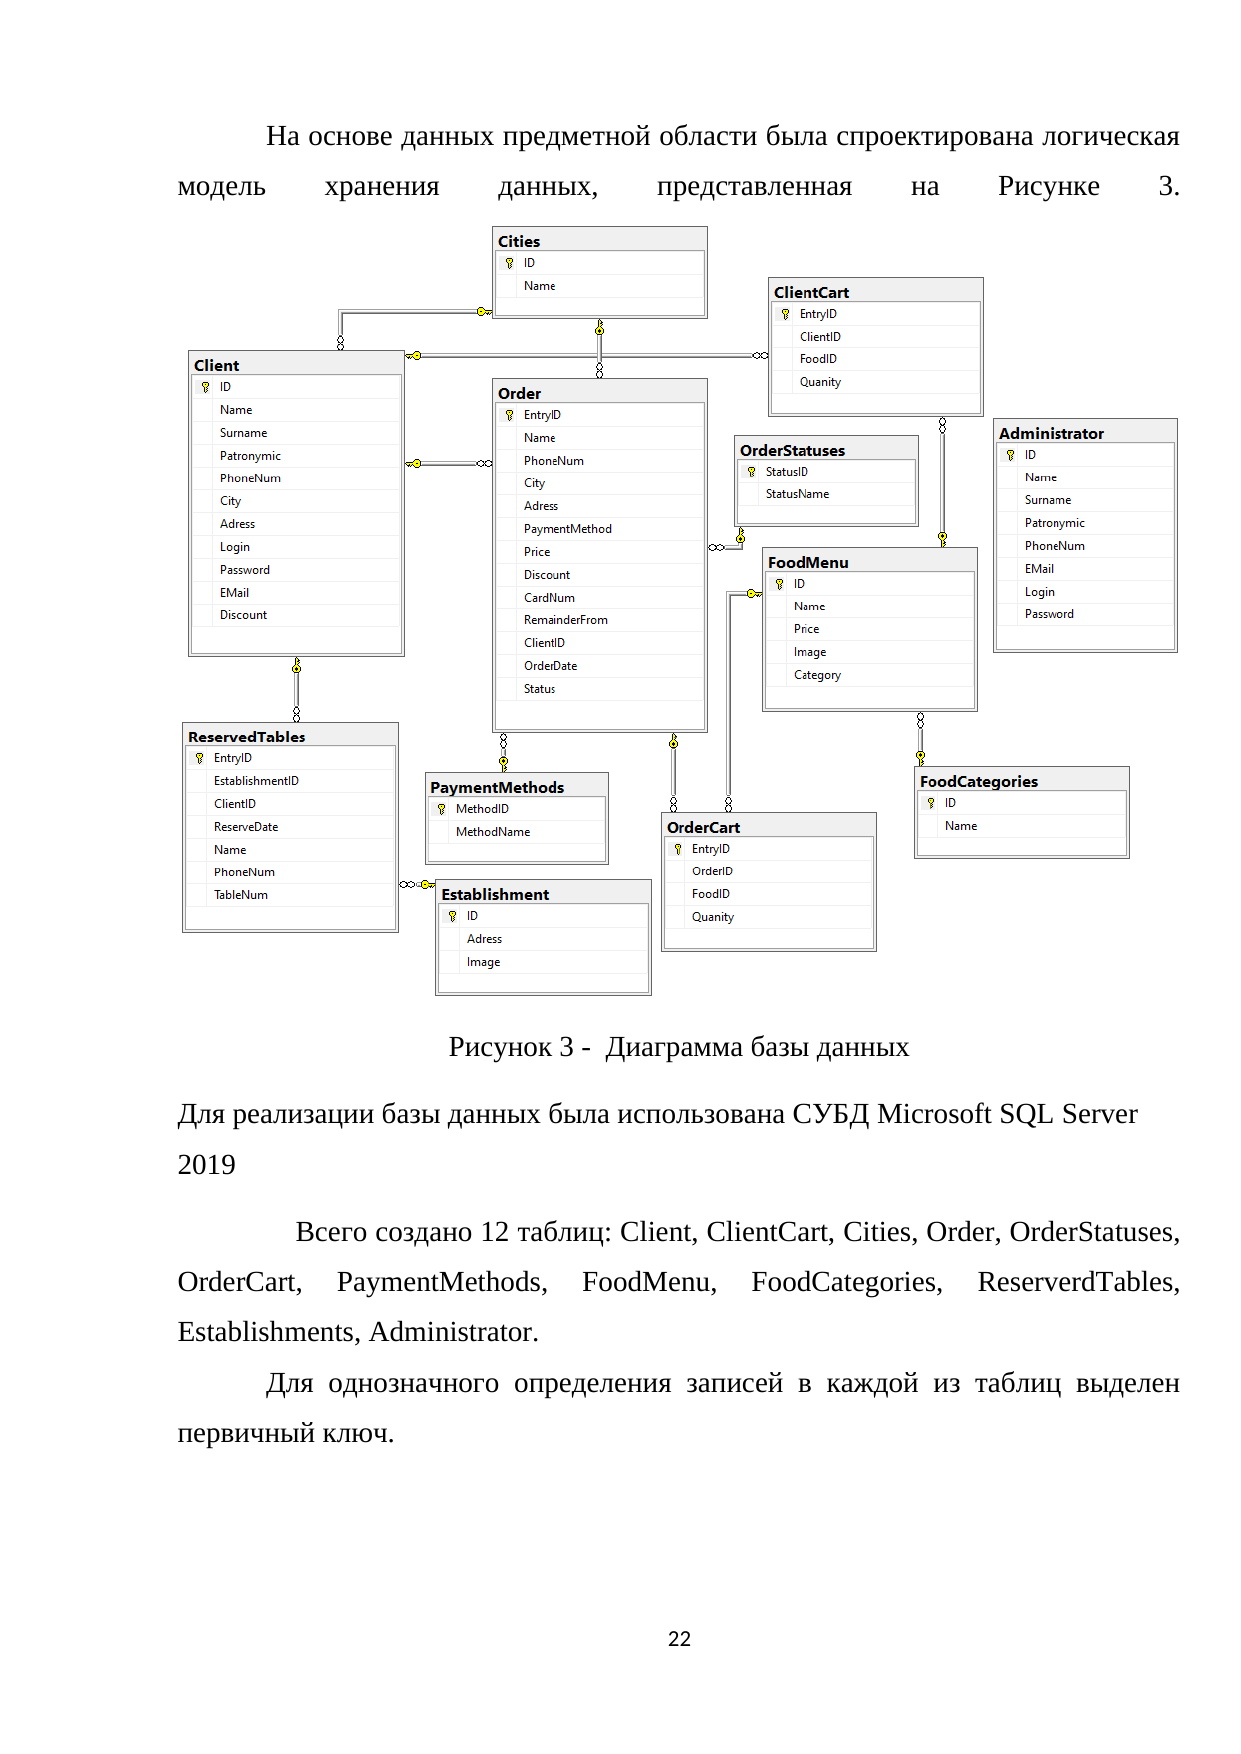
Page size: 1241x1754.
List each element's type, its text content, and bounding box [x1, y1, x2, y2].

picture [177, 216, 1182, 999]
text Для реализации базы данных была использована СУБД Microsoft SQL Server 2019 [177, 1096, 1181, 1180]
text На основе данных предметной области была спроектирована логическая модель хранения данных, представленная на Рисунке 3. [177, 118, 1181, 216]
text Всего создано 12 таблиц: Client, ClientCart, Cities, Order, OrderStatuses, OrderCart, PaymentMethods, FoodMenu, FoodCategories, ReserverdTables, Establishments, Administrator. [177, 1214, 1181, 1348]
text Для однозначного определения записей в каждой из таблиц выделен первичный ключ. [177, 1365, 1181, 1448]
text Рисунок 3 - Диаграмма базы данных [177, 1029, 1181, 1063]
